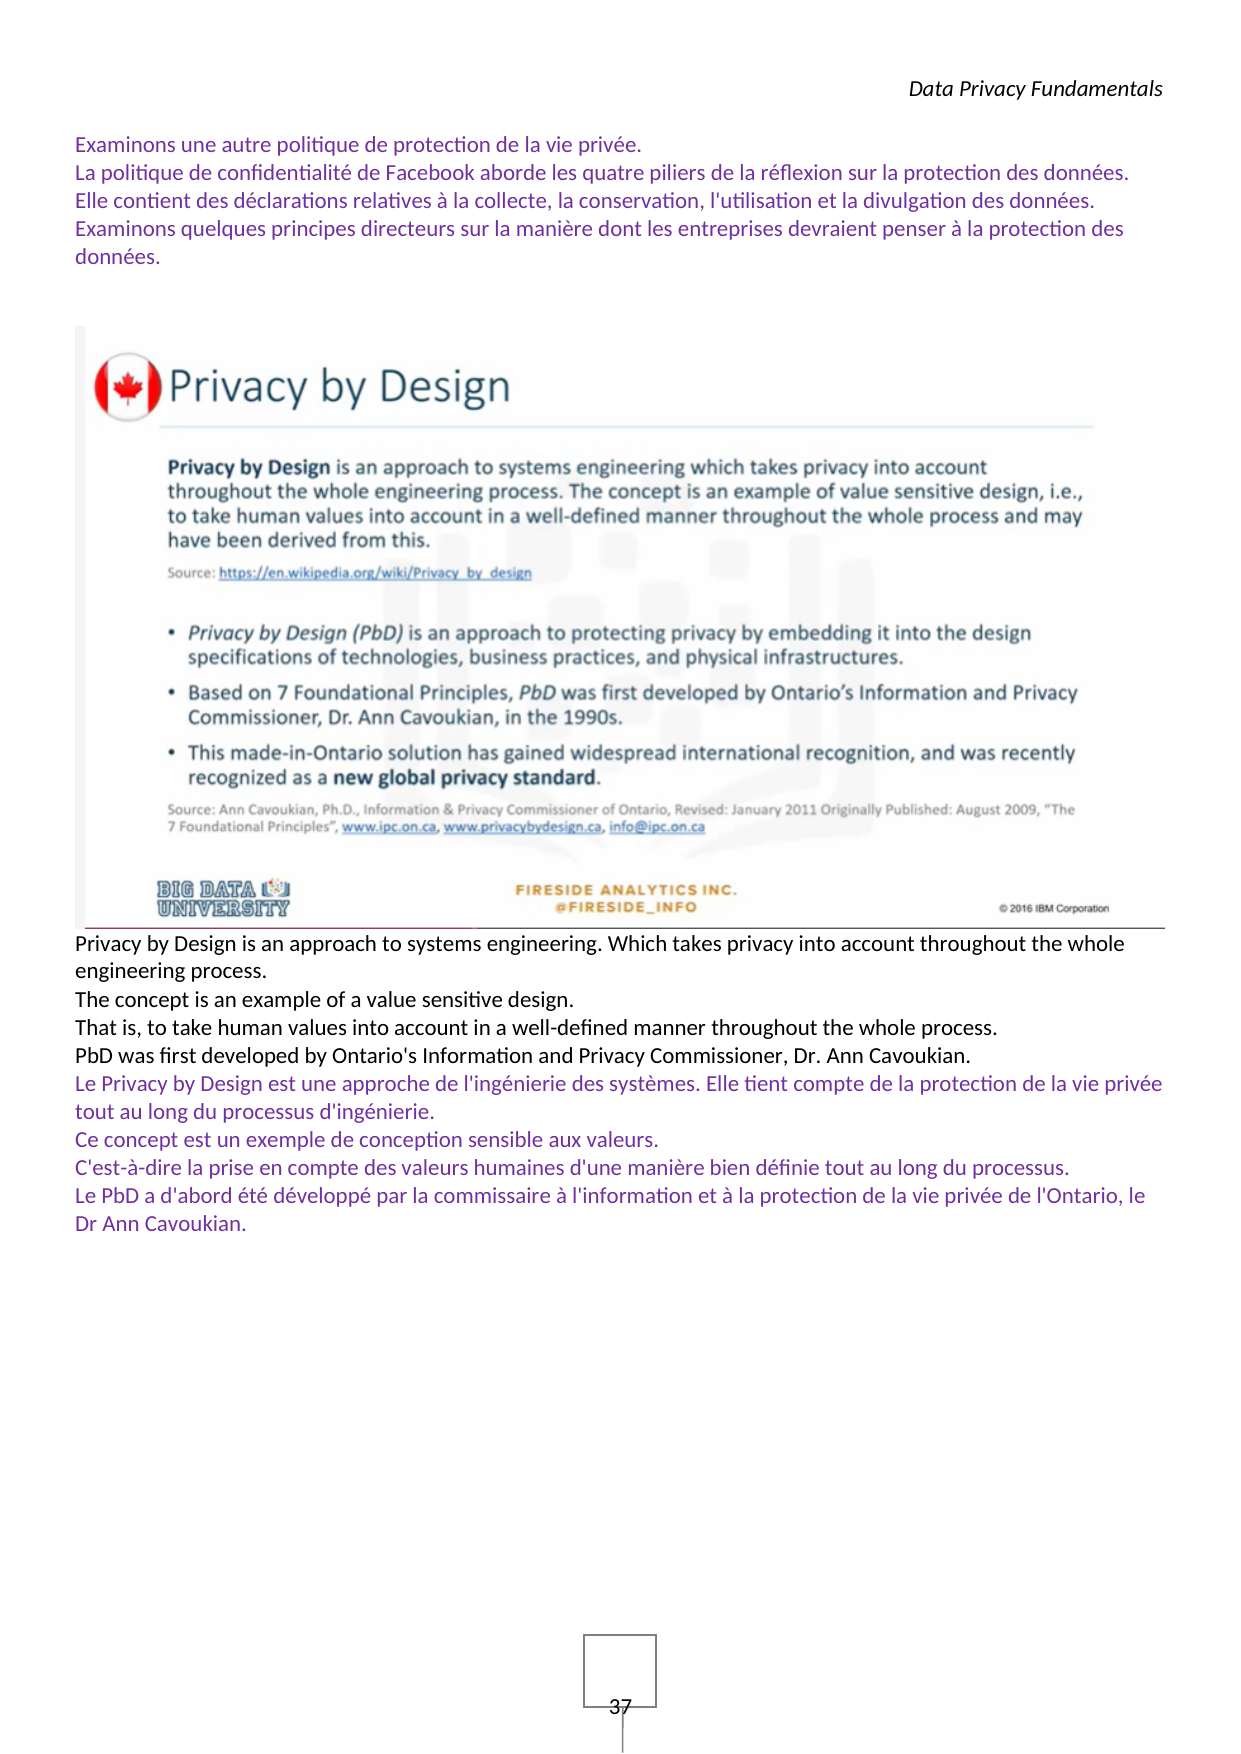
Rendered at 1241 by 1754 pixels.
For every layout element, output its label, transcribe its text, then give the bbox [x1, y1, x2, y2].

text C'est-à-dire la prise en compte des valeurs humaines d'une manière bien définie tout au long du processus. [75, 1153, 1165, 1181]
text That is, to take human values into account in a well-defined manner throughout the whole process. [75, 1013, 1165, 1041]
text Le Privacy by Design est une approche de l'ingénierie des systèmes. Elle tient compte de la protection de la vie privée tout au long du processus d'ingénierie. [75, 1069, 1165, 1125]
text PbD was first developed by Ontario's Information and Privacy Commissioner, Dr. Ann Cavoukian. [75, 1041, 1165, 1069]
text Privacy by Design is an approach to systems engineering. Which takes privacy into account throughout the whole engineering process. [75, 929, 1165, 985]
text Examinons une autre politique de protection de la vie privée. [75, 130, 1165, 158]
text La politique de confidentialité de Facebook aborde les quatre piliers de la réflexion sur la protection des données. Elle contient des déclarations relatives à la collecte, la conservation, l'utilisation et la divulgation des données. [75, 158, 1165, 214]
text The concept is an example of a value sensitive design. [75, 985, 1165, 1013]
text Le PbD a d'abord été développé par la commissaire à l'information et à la protection de la vie privée de l'Ontario, le Dr Ann Cavoukian. [75, 1181, 1165, 1237]
text Ce concept est un exemple de conception sensible aux valeurs. [75, 1125, 1165, 1153]
picture [75, 326, 1166, 929]
text Examinons quelques principes directeurs sur la manière dont les entreprises devraient penser à la protection des données. [75, 214, 1165, 270]
